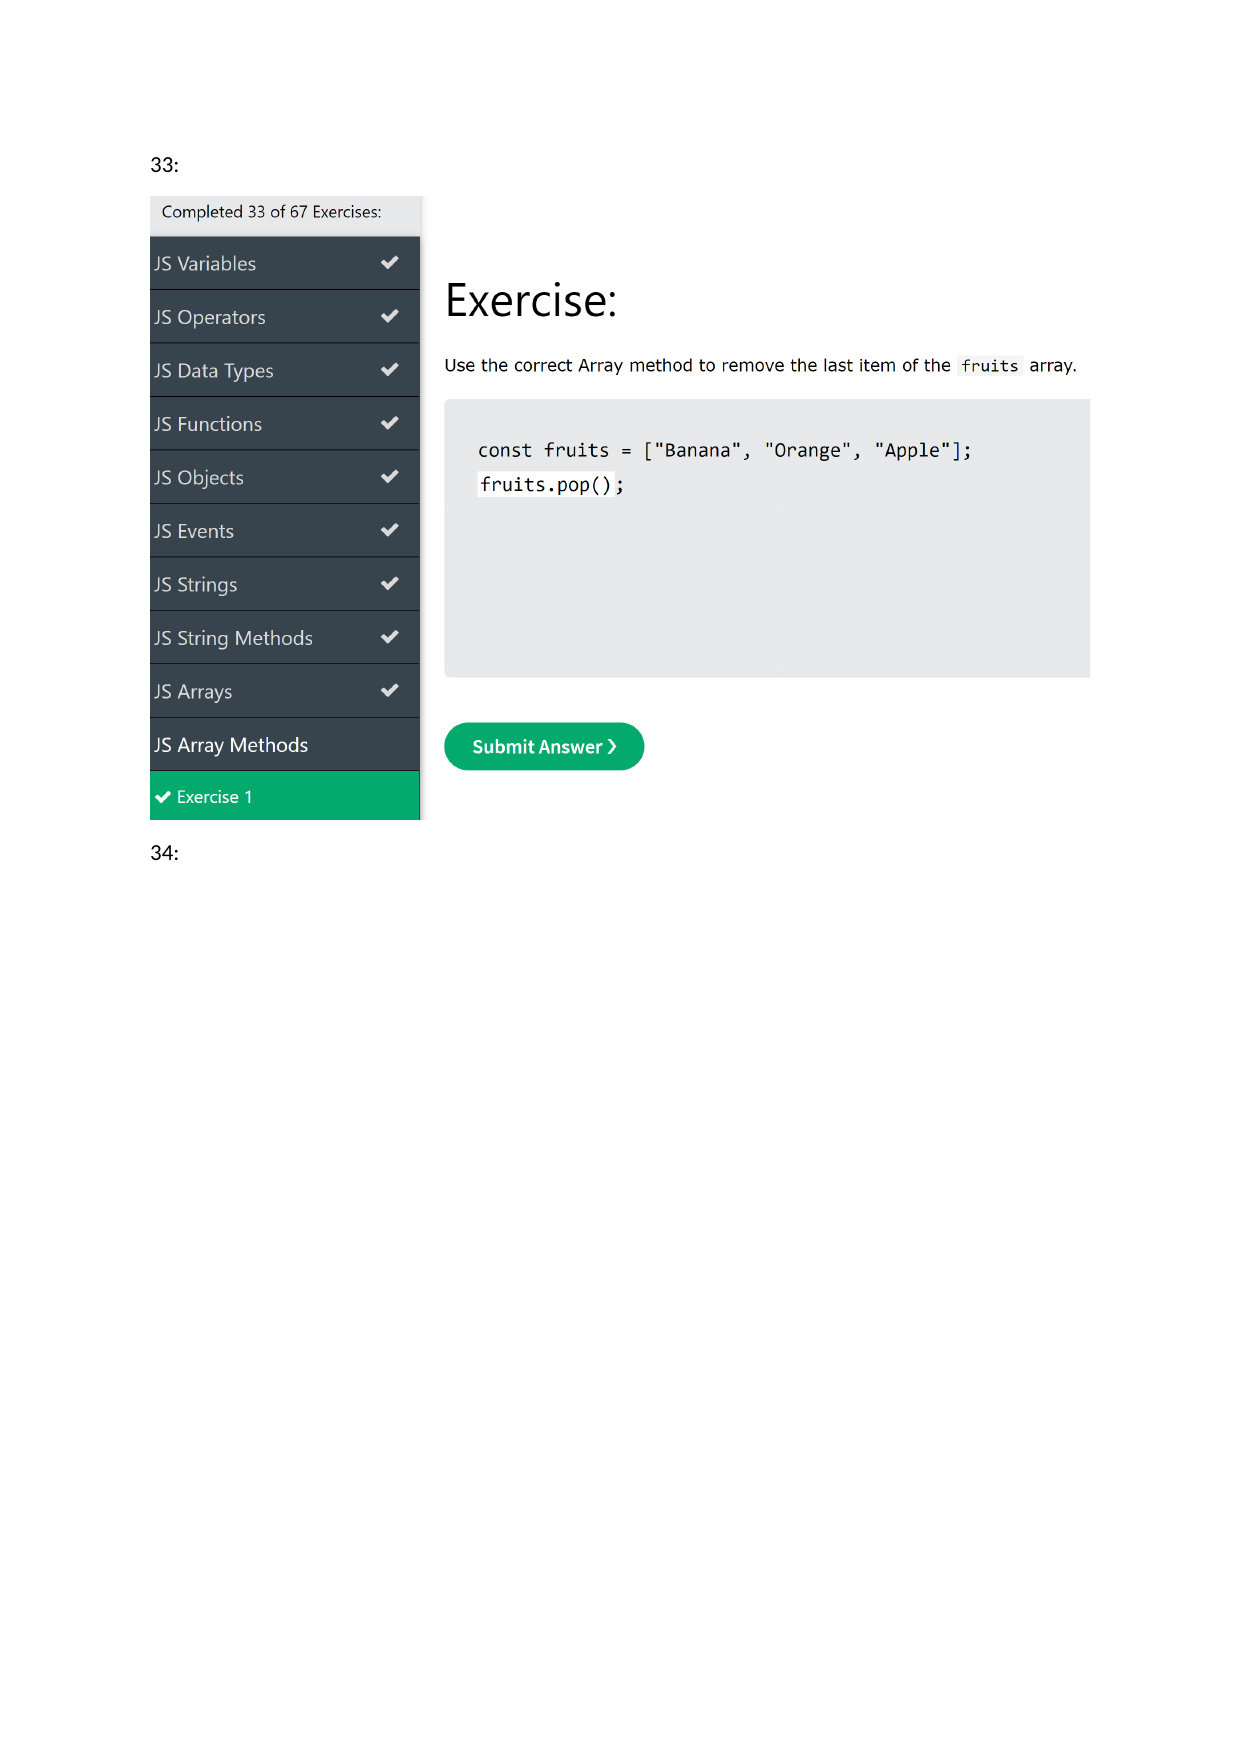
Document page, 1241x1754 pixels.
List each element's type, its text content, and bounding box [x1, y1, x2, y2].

text 33: [150, 150, 1090, 178]
text 34: [150, 838, 1090, 866]
picture [150, 196, 1091, 820]
